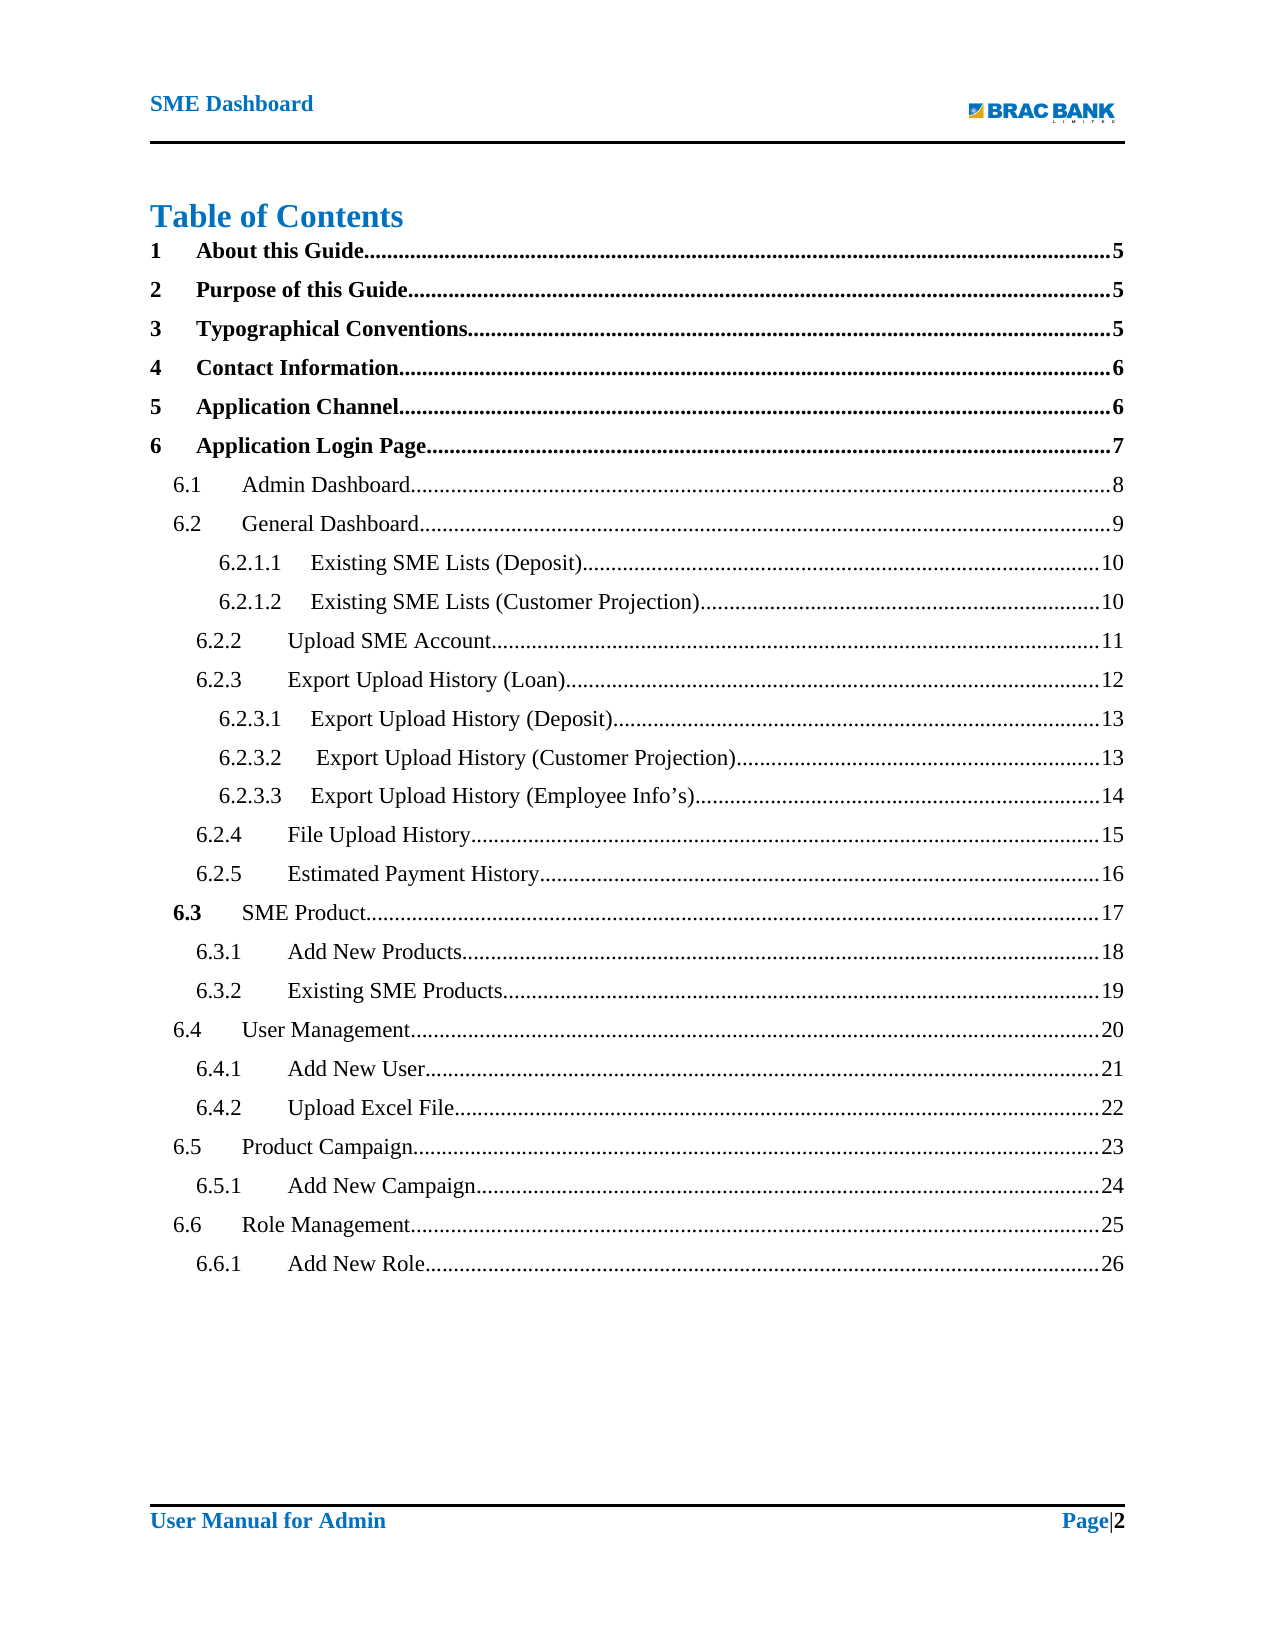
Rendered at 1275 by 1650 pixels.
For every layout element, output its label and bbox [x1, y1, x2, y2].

picture [968, 144, 1115, 150]
picture [968, 77, 1115, 141]
